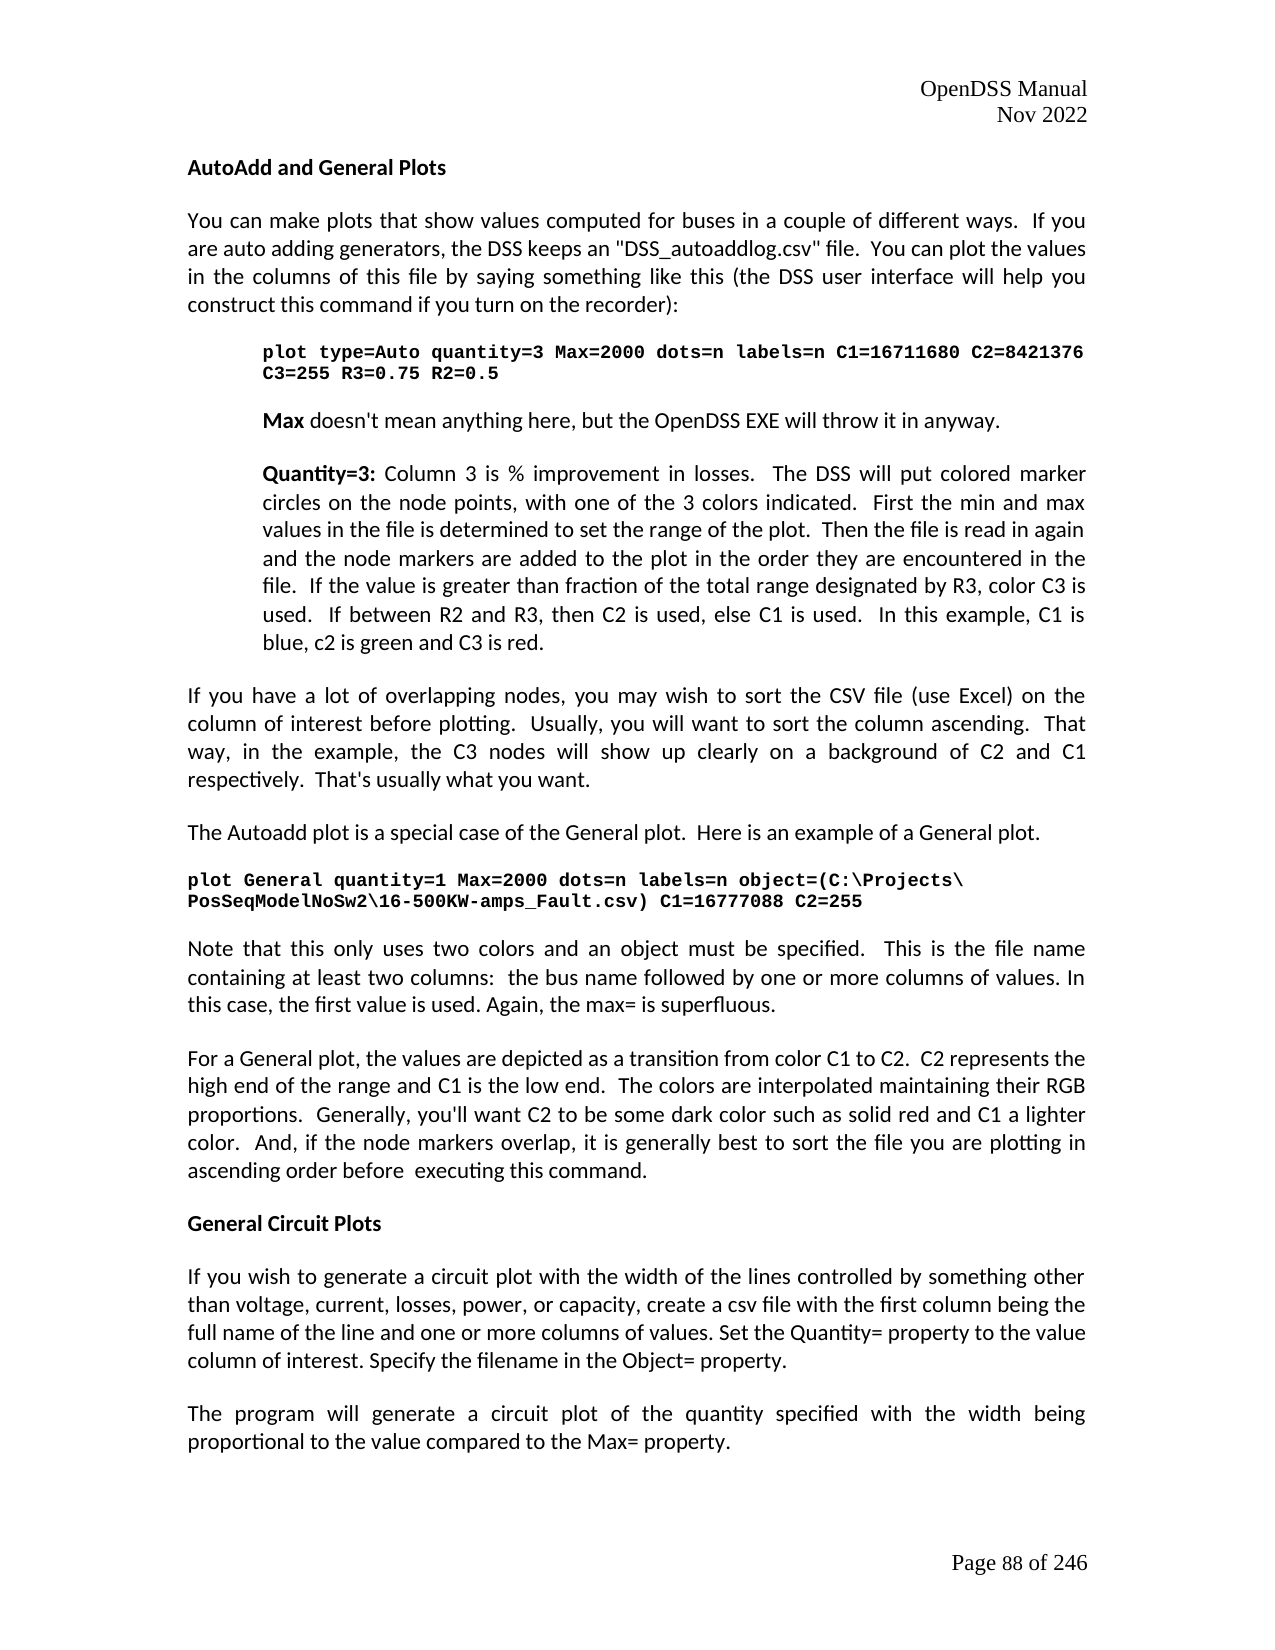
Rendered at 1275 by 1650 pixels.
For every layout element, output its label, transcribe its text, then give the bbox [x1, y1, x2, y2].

text plot type=Auto quantity=3 Max=2000 dots=n labels=n C1=16711680 C2=8421376 C3=255 R3=0.75 R2=0.5 [262, 343, 1087, 385]
text You can make plots that show values computed for buses in a couple of different ways. If you are auto adding generators, the DSS keeps an "DSS_autoaddlog.csv" file. You can plot the values in the columns of this file by saying something like this (the DSS user interface will help you construct this command if you turn on the recorder): [187, 206, 1087, 318]
text AutoAdd and General Plots [187, 153, 1087, 181]
text For a General plot, the values are depicted as a transition from color C1 to C2. C2 represents the high end of the range and C1 is the low end. The colors are interpolated maintaining their RGB proportions. Generally, you'll want C2 to be some dark color such as solid red and C1 a lighter color. And, if the node markers overlap, it is generally best to sort the file you are plotting in ascending order before executing this command. [187, 1044, 1087, 1184]
text If you have a lot of overlapping nodes, you may wish to sort the CSV file (use Excel) on the column of interest before plotting. Usually, you will want to sort the column ascending. That way, in the example, the C3 nodes will show up clearly on a background of C2 and C1 respectively. That's usually what you want. [187, 681, 1087, 793]
text The Autoadd plot is a special case of the General plot. Here is an example of a General plot. [187, 818, 1087, 846]
text General Circuit Plots [187, 1209, 1087, 1237]
text Max doesn't mean anything here, but the OpenDSS EXE will throw it in anyway. [262, 407, 1087, 434]
text Note that this only uses two colors and an object must be specified. This is the file name containing at least two columns: the bus name followed by one or more columns of values. In this case, the first value is used. Again, the max= is superfluous. [187, 934, 1087, 1019]
text The program will generate a circuit plot of the quantity specified with the width being proportional to the value compared to the Max= property. [187, 1399, 1087, 1455]
text plot General quantity=1 Max=2000 dots=n labels=n object=(C:\Projects\PosSeqModelNoSw2\16-500KW-amps_Fault.csv) C1=16777088 C2=255 [187, 871, 1087, 913]
text Quantity=3: Column 3 is % improvement in losses. The DSS will put colored marker circles on the node points, with one of the 3 colors indicated. First the min and max values in the file is determined to set the range of the plot. Then the file is read in again and the node markers are added to the plot in the order they are encountered in the file. If the value is greater than fraction of the total range designated by R3, color C3 is used. If between R2 and R3, then C2 is used, else C1 is used. In this example, C1 is blue, c2 is green and C3 is red. [262, 459, 1087, 656]
text If you wish to generate a circuit plot with the width of the lines controlled by something other than voltage, current, losses, power, or capacity, create a csv file with the first column being the full name of the line and one or more columns of values. Set the Quantity= property to the value column of interest. Specify the filename in the Object= property. [187, 1262, 1087, 1374]
